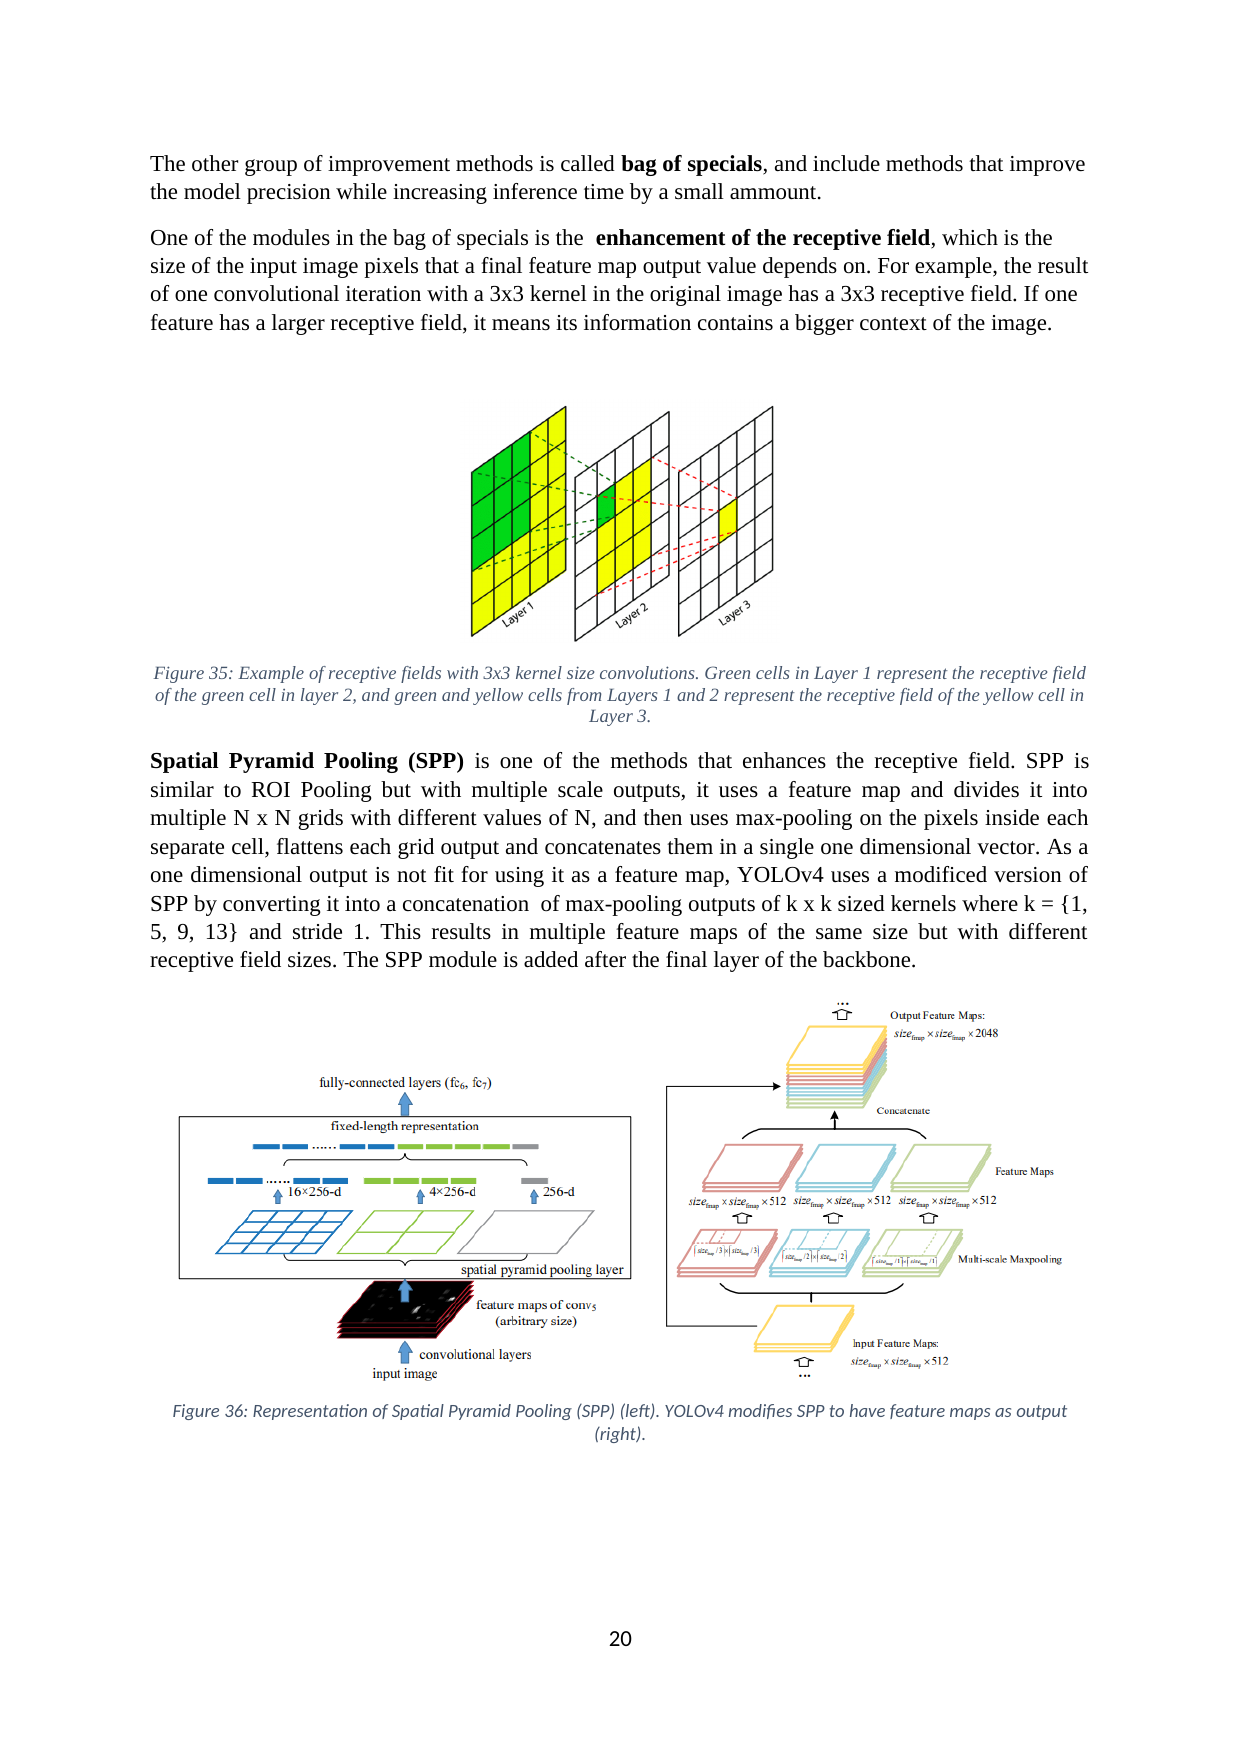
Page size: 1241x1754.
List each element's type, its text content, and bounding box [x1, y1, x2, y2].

text The other group of improvement methods is called bag of specials, and include methods that improve the model precision while increasing inference time by a small ammount. [150, 150, 1090, 205]
picture [173, 991, 1067, 1381]
text Spatial Pyramid Pooling (SPP) is one of the methods that enhances the receptive field. SPP is similar to ROI Pooling but with multiple scale outputs, it uses a feature map and divides it into multiple N x N grids with different values of N, and then uses max-pooling on the pixels inside each separate cell, flattens each grid output and concatenates them in a single one dimensional vector. As a one dimensional output is not fit for using it as a feature map, YOLOv4 uses a modificed version of SPP by converting it into a concatenation of max-pooling outputs of k x k sized kernels where k = {1, 5, 9, 13} and stride 1. This results in multiple feature maps of the same size but with different receptive field sizes. The SPP module is added after the final layer of the backbone. [150, 747, 1090, 973]
text Figure 35: Example of receptive fields with 3x3 kernel size convolutions. Green cells in Layer 1 represent the receptive field of the green cell in layer 2, and green and yellow cells from Layers 1 and 2 represent the receptive field of the yellow cell in Layer 3. [150, 662, 1090, 727]
picture [460, 399, 781, 643]
text Figure 36: Representation of Spatial Pyramid Pooling (SPP) (left). YOLOv4 modifies SPP to have feature maps as output (right). [150, 1399, 1090, 1445]
text One of the modules in the bag of specials is the enhancement of the receptive field, which is the size of the input image pixels that a final feature map output value depends on. For example, the result of one convolutional iteration with a 3x3 kernel in the original image has a 3x3 receptive field. If one feature has a larger receptive field, it means its information contains a bigger context of the image. [150, 223, 1090, 335]
